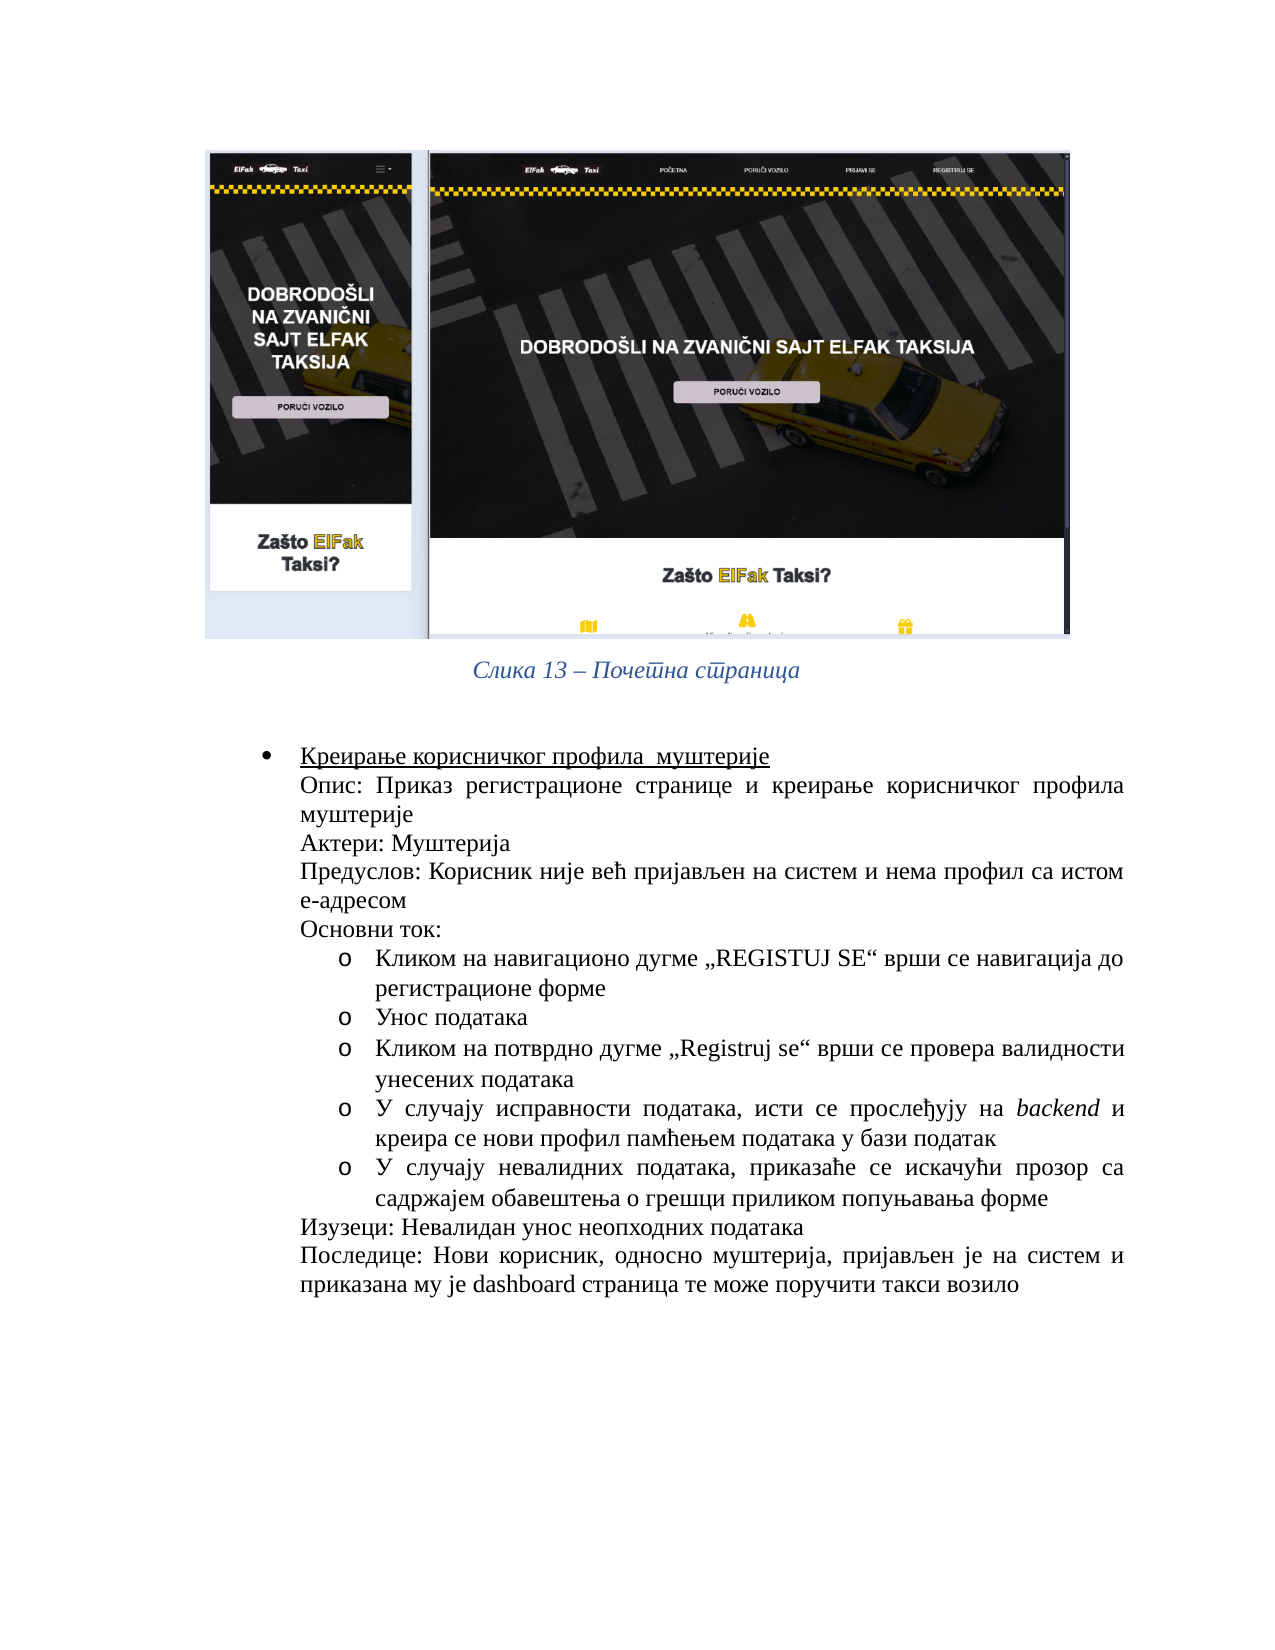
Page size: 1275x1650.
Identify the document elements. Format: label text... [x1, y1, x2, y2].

list Предуслов: Корисник није већ пријављен на систем и нема профил са истом е-адресом [300, 856, 1125, 914]
list Кликом на потврдно дугме „Registruj se“ врши се провера валидности унесених података [337, 1033, 1125, 1093]
list Кликом на навигационо дугме „REGISTUJ SE“ врши се навигација до регистрационе форме [337, 943, 1125, 1002]
list Креирање корисничког профила муштерије [262, 741, 1125, 770]
list Основни ток: [300, 914, 1125, 943]
list Изузеци: Невалидан унос неопходних података [300, 1212, 1125, 1241]
list Опис: Приказ регистрационе странице и креирање корисничког профила муштерије [300, 770, 1125, 828]
list Актери: Муштерија [300, 828, 1125, 856]
list У случају невалидних података, приказаће се искачући прозор са садржајем обавештења о грешци приликом попуњавања форме [337, 1152, 1125, 1212]
list Последице: Нови корисник, односно муштерија, пријављен је на систем и приказана му је dashboard страница те може поручити такси возило [300, 1241, 1125, 1298]
picture [205, 150, 1070, 639]
list У случају исправности података, исти се прослеђују на backend и креира се нови профил памћењем података у бази податак [337, 1093, 1125, 1152]
subtitle Слика 13 – Почетна страница [150, 655, 1125, 684]
list Унос података [337, 1002, 1125, 1033]
